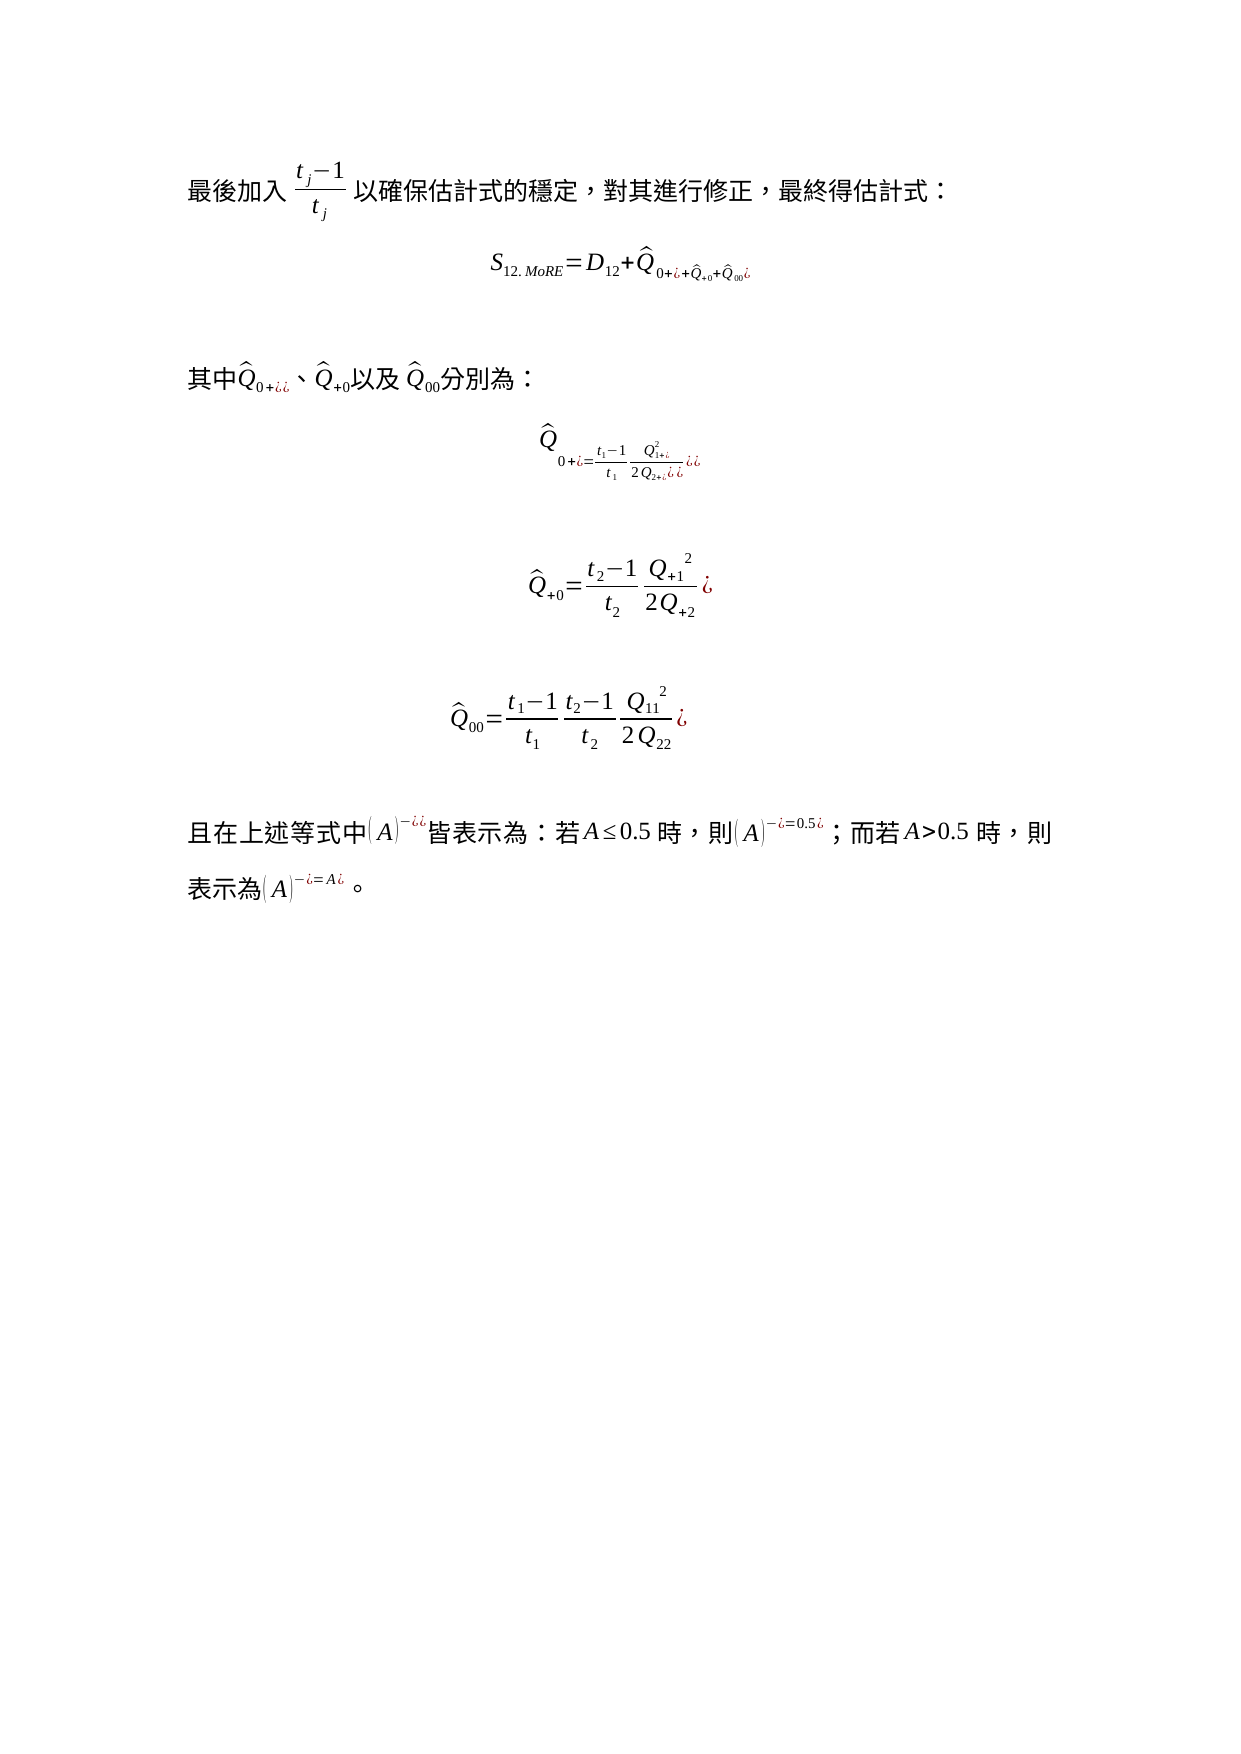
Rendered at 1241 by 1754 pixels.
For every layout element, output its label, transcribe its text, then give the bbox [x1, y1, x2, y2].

text 且在上述等式中皆表示為：若 時，則；而若 時，則表示為。 [187, 812, 1053, 906]
text 其中、以及 分別為： [187, 359, 1053, 397]
text 最後加入 以確保估計式的穩定，對其進行修正，最終得估計式： [187, 152, 1053, 227]
